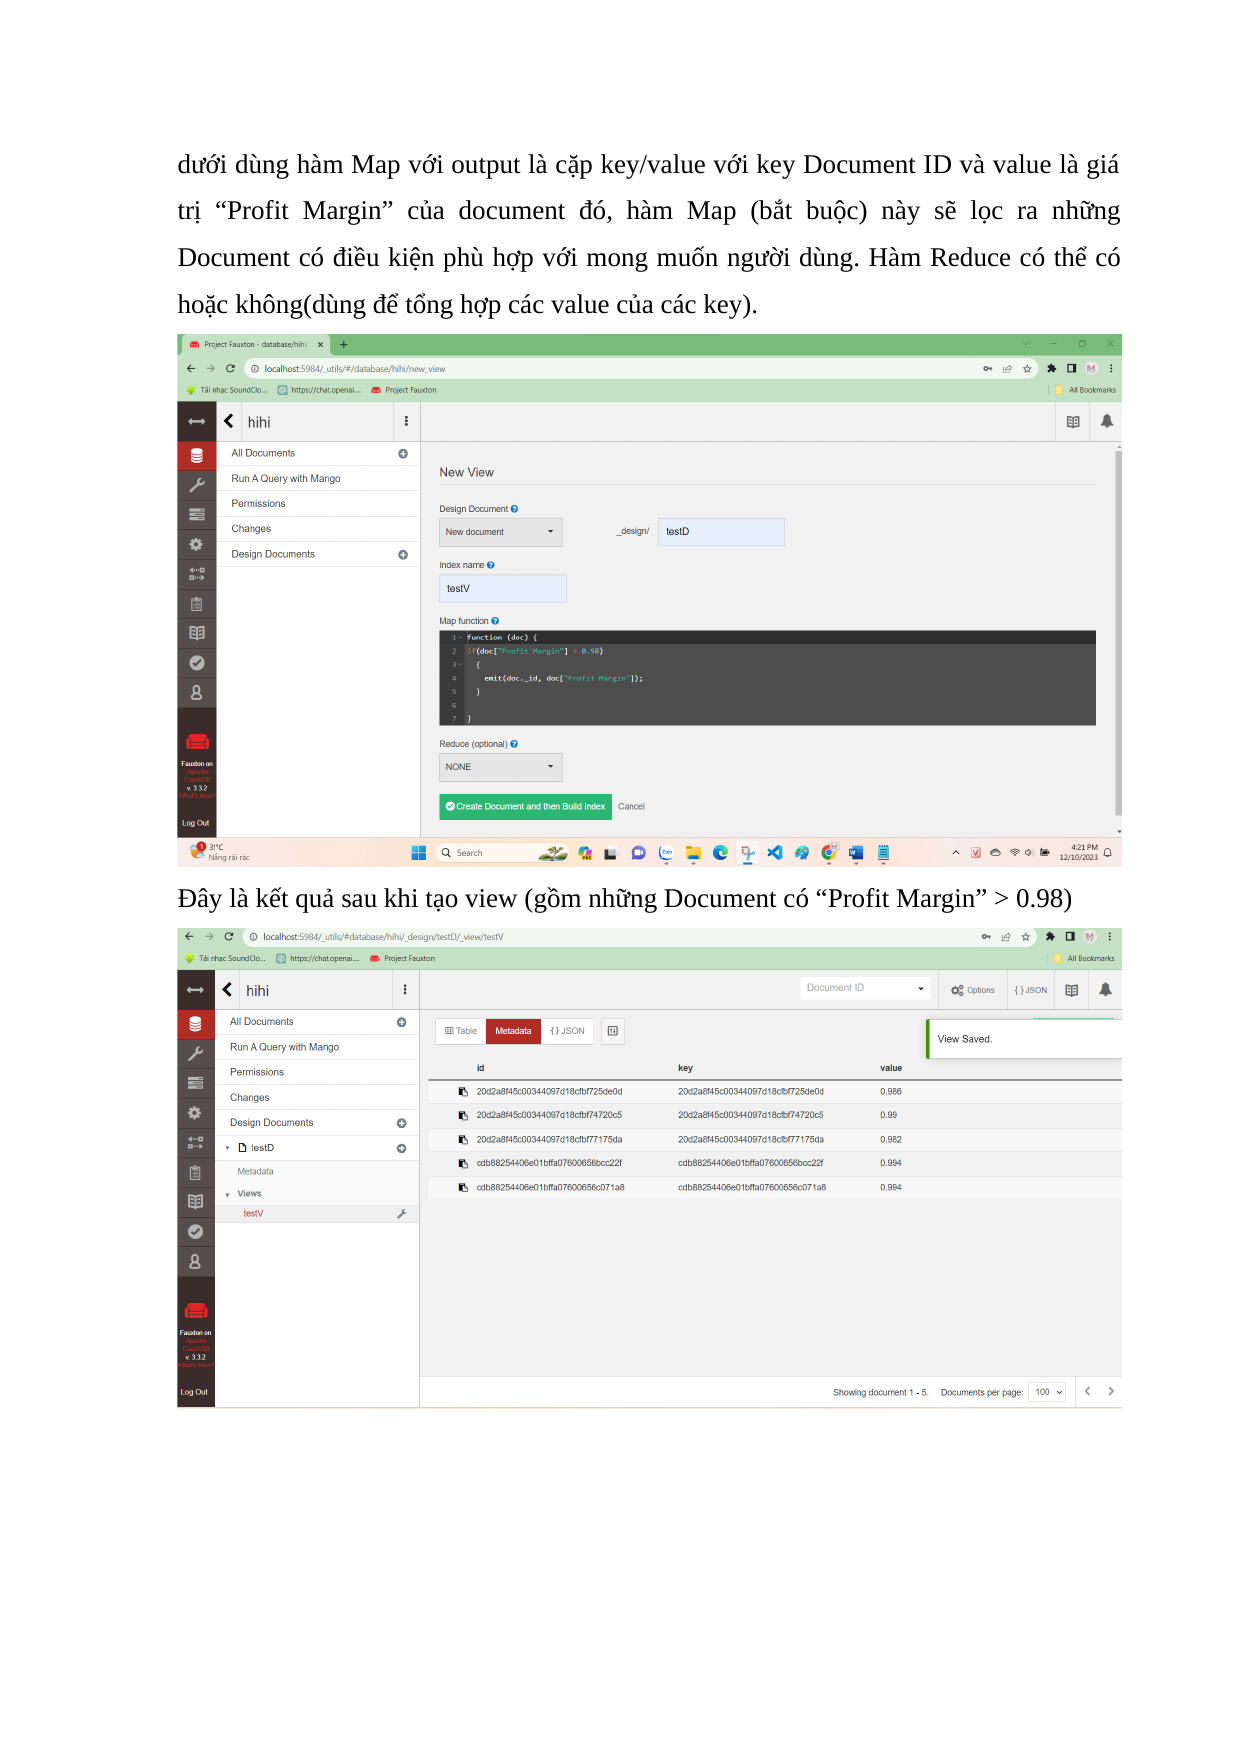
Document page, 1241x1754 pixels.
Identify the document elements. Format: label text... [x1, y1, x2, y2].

picture [177, 334, 1123, 867]
text Đây là kết quả sau khi tạo view (gồm những Document có “Profit Margin” > 0.98) [177, 882, 1122, 928]
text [177, 148, 1122, 319]
picture [177, 928, 1123, 1409]
